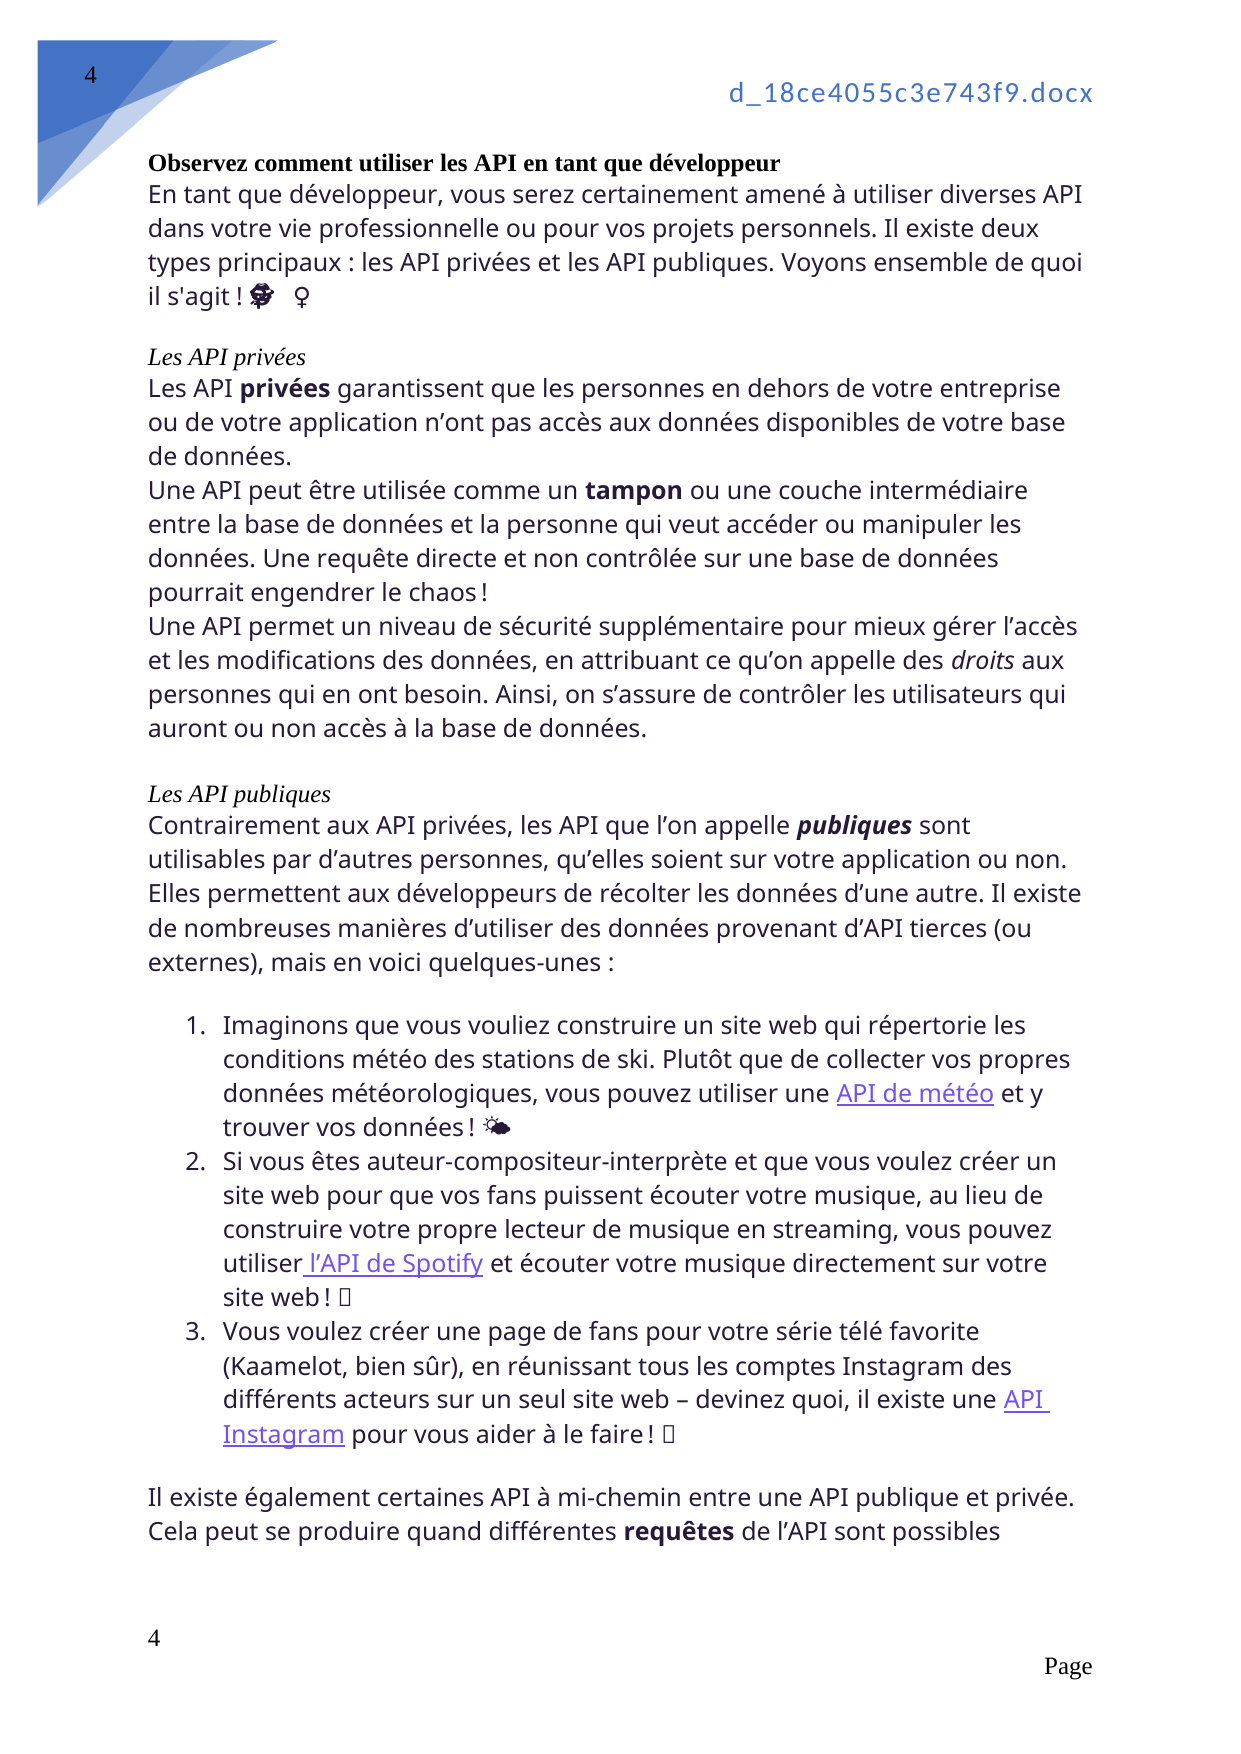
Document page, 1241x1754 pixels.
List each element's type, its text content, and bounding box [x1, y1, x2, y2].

text Observez comment utiliser les API en tant que développeur [148, 279, 1093, 308]
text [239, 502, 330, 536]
list Si vous êtes auteur-compositeur-interprète et que vous voulez créer un site web pour que vos fans puissent écouter votre musique, au lieu de construire votre propre lecteur de musique en streaming, vous pouvez utiliser l’API de Spotify et écouter votre musique directement sur votre site web ! 🎵 [185, 1304, 1093, 1474]
list Imaginons que vous vouliez construire un site web qui répertorie les conditions météo des stations de ski. Plutôt que de collecter vos propres données météorologiques, vous pouvez utiliser une API de météo et y trouver vos données ! 🌤 [185, 1139, 1093, 1275]
text Les API publiques [148, 911, 1093, 939]
text Les API privées garantissent que les personnes en dehors de votre entreprise ou de votre application n’ont pas accès aux données disponibles de votre base de données. [298, 502, 1093, 604]
text Les API créent des méthodes standardisées et réutilisables qui permettent aux développeurs d’accéder à des données spécifiques lors de la construction d’applications. [322, 148, 1093, 250]
text Une API permet un niveau de sécurité supplémentaire pour mieux gérer l’accès et les modifications des données, en attribuant ce qu’on appelle des droits aux personnes qui en ont besoin. Ainsi, on s’assure de contrôler les utilisateurs qui auront ou non accès à la base de données. [148, 740, 1093, 877]
text Les API privées [148, 473, 1093, 502]
picture [37, 40, 279, 209]
text Contrairement aux API privées, les API que l’on appelle publiques sont utilisables par d’autres personnes, qu’elles soient sur votre application ou non. Elles permettent aux développeurs de récolter les données d’une autre. Il existe de nombreuses manières d’utiliser des données provenant d’API tierces (ou externes), mais en voici quelques-unes : [148, 939, 1093, 1110]
text En tant que développeur, vous serez certainement amené à utiliser diverses API dans votre vie professionnelle ou pour vos projets personnels. Il existe deux types principaux : les API privées et les API publiques. Voyons ensemble de quoi il s'agit ! 🕵🏻‍♀️ [148, 308, 1093, 444]
text Une API peut être utilisée comme un tampon ou une couche intermédiaire entre la base de données et la personne qui veut accéder ou manipuler les données. Une requête directe et non contrôlée sur une base de données pourrait engendrer le chaos ! [488, 604, 1093, 740]
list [185, 1504, 1093, 1572]
